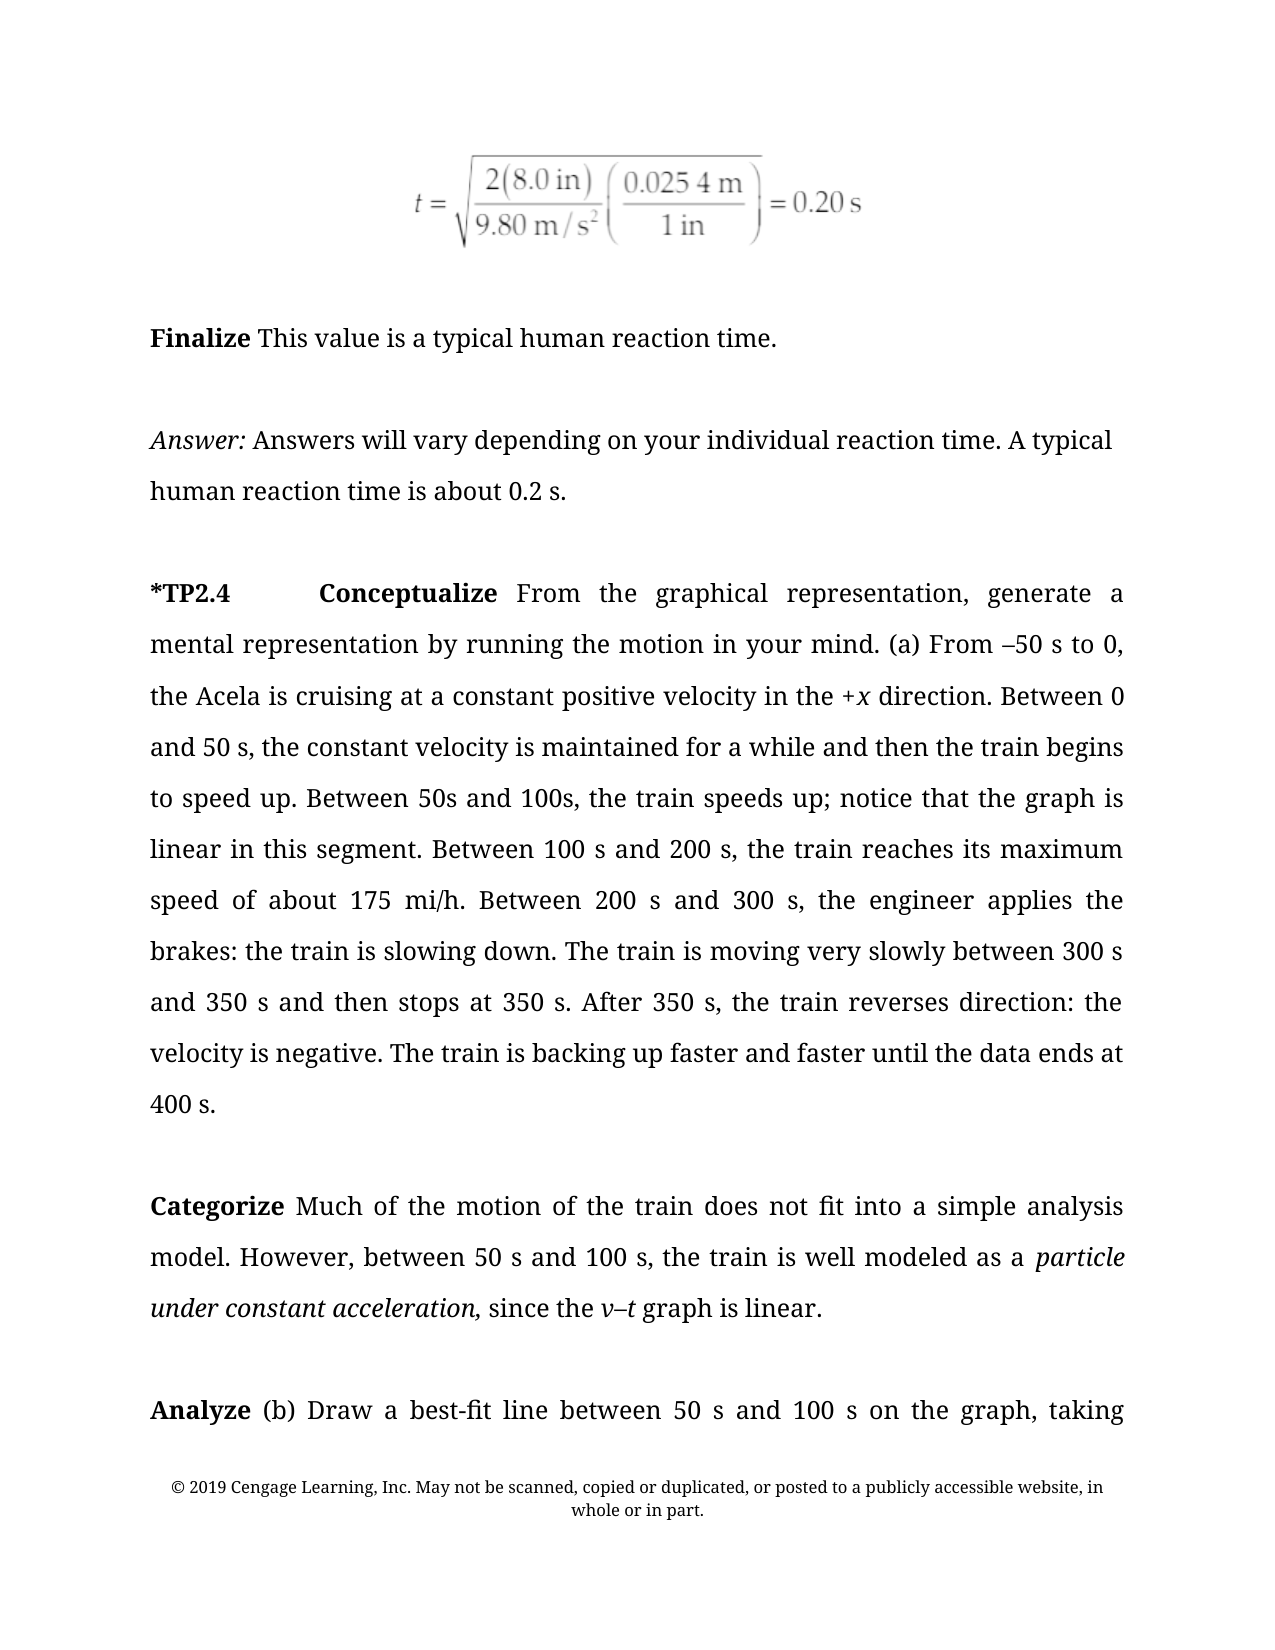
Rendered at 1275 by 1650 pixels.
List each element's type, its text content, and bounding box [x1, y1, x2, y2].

text Finalize This value is a typical human reaction time. [150, 321, 1125, 355]
text Answer: Answers will vary depending on your individual reaction time. A typical human reaction time is about 0.2 s. [150, 423, 1125, 508]
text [150, 1393, 1125, 1427]
text Categorize Much of the motion of the train does not fit into a simple analysis model. However, between 50 s and 100 s, the train is well modeled as a particle under constant acceleration, since the v–t graph is linear. [150, 1188, 1125, 1325]
text *TP2.4 Conceptualize From the graphical representation, generate a mental representation by running the motion in your mind. (a) From –50 s to 0, the Acela is cruising at a constant positive velocity in the +x direction. Between 0 and 50 s, the constant velocity is maintained for a while and then the train begins to speed up. Between 50s and 100s, the train speeds up; notice that the graph is linear in this segment. Between 100 s and 200 s, the train reaches its maximum speed of about 175 mi/h. Between 200 s and 300 s, the engineer applies the brakes: the train is slowing down. The train is moving very slowly between 300 s and 350 s and then stops at 350 s. After 350 s, the train reverses direction: the velocity is negative. The train is backing up faster and faster until the data ends at 400 s. [150, 576, 1125, 1121]
